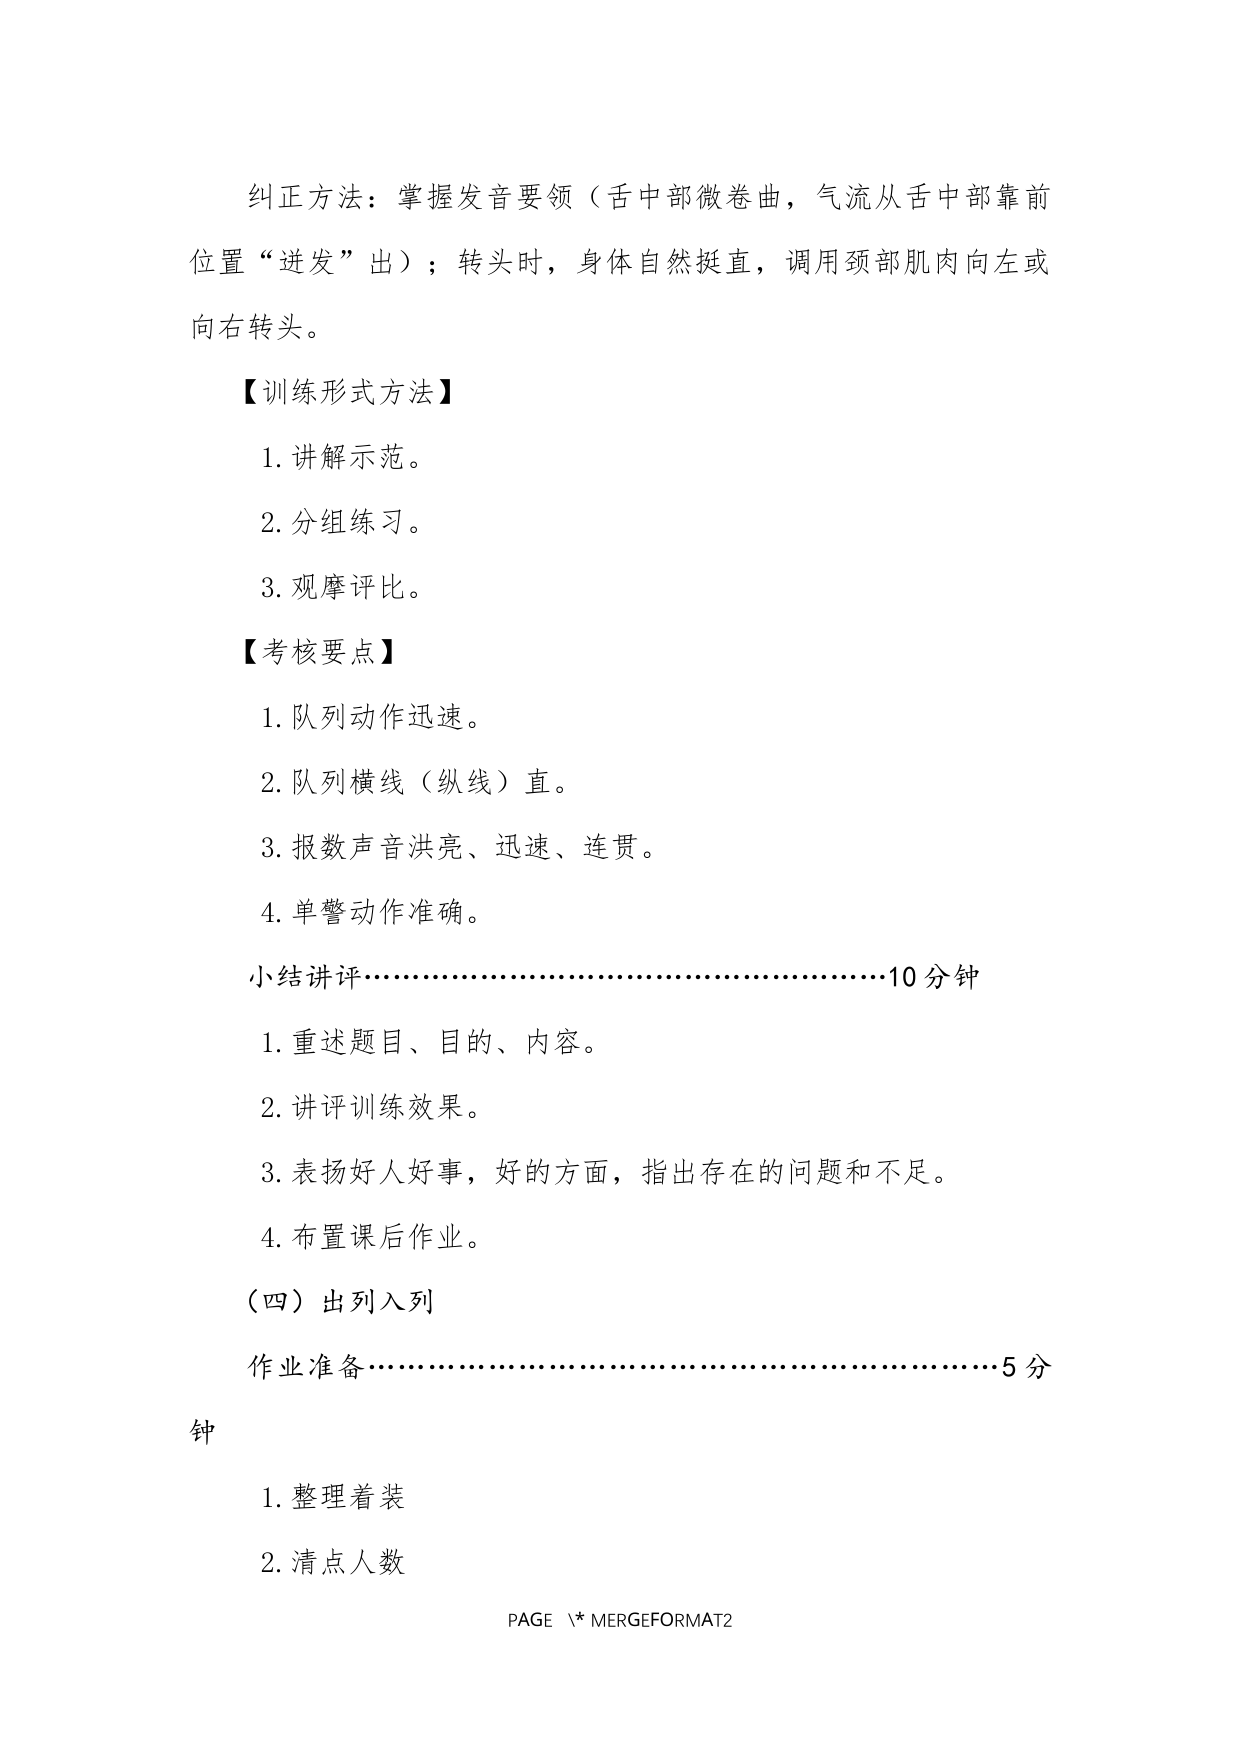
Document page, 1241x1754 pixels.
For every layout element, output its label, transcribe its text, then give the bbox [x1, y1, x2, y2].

text 纠正方法：掌握发音要领（舌中部微卷曲，气流从舌中部靠前位置“迸发”出）；转头时，身体自然挺直，调用颈部肌肉向左或向右转头。 [187, 162, 1053, 357]
text 1.队列动作迅速。 [187, 682, 1053, 747]
text 3.报数声音洪亮、迅速、连贯。 [187, 812, 1053, 877]
text 1.整理着装 [187, 1462, 1053, 1527]
text 2.分组练习。 [187, 487, 1053, 552]
text 小结讲评………………………………………………10分钟 [246, 942, 1053, 1007]
text 2.清点人数 [187, 1527, 1053, 1592]
text 4.布置课后作业。 [187, 1202, 1053, 1267]
text 2.讲评训练效果。 [187, 1072, 1053, 1137]
text 【训练形式方法】 [187, 357, 1053, 422]
text 2.队列横线（纵线）直。 [187, 747, 1053, 812]
text （四）出列入列 [187, 1267, 1053, 1332]
text 4.单警动作准确。 [187, 877, 1053, 942]
text 1.重述题目、目的、内容。 [187, 1007, 1053, 1072]
text 【考核要点】 [187, 617, 1053, 682]
text 1.讲解示范。 [187, 422, 1053, 487]
text 3.表扬好人好事，好的方面，指出存在的问题和不足。 [187, 1137, 1053, 1202]
text 3.观摩评比。 [187, 552, 1053, 617]
text 作业准备………………………………………………………5分钟 [187, 1332, 1053, 1462]
